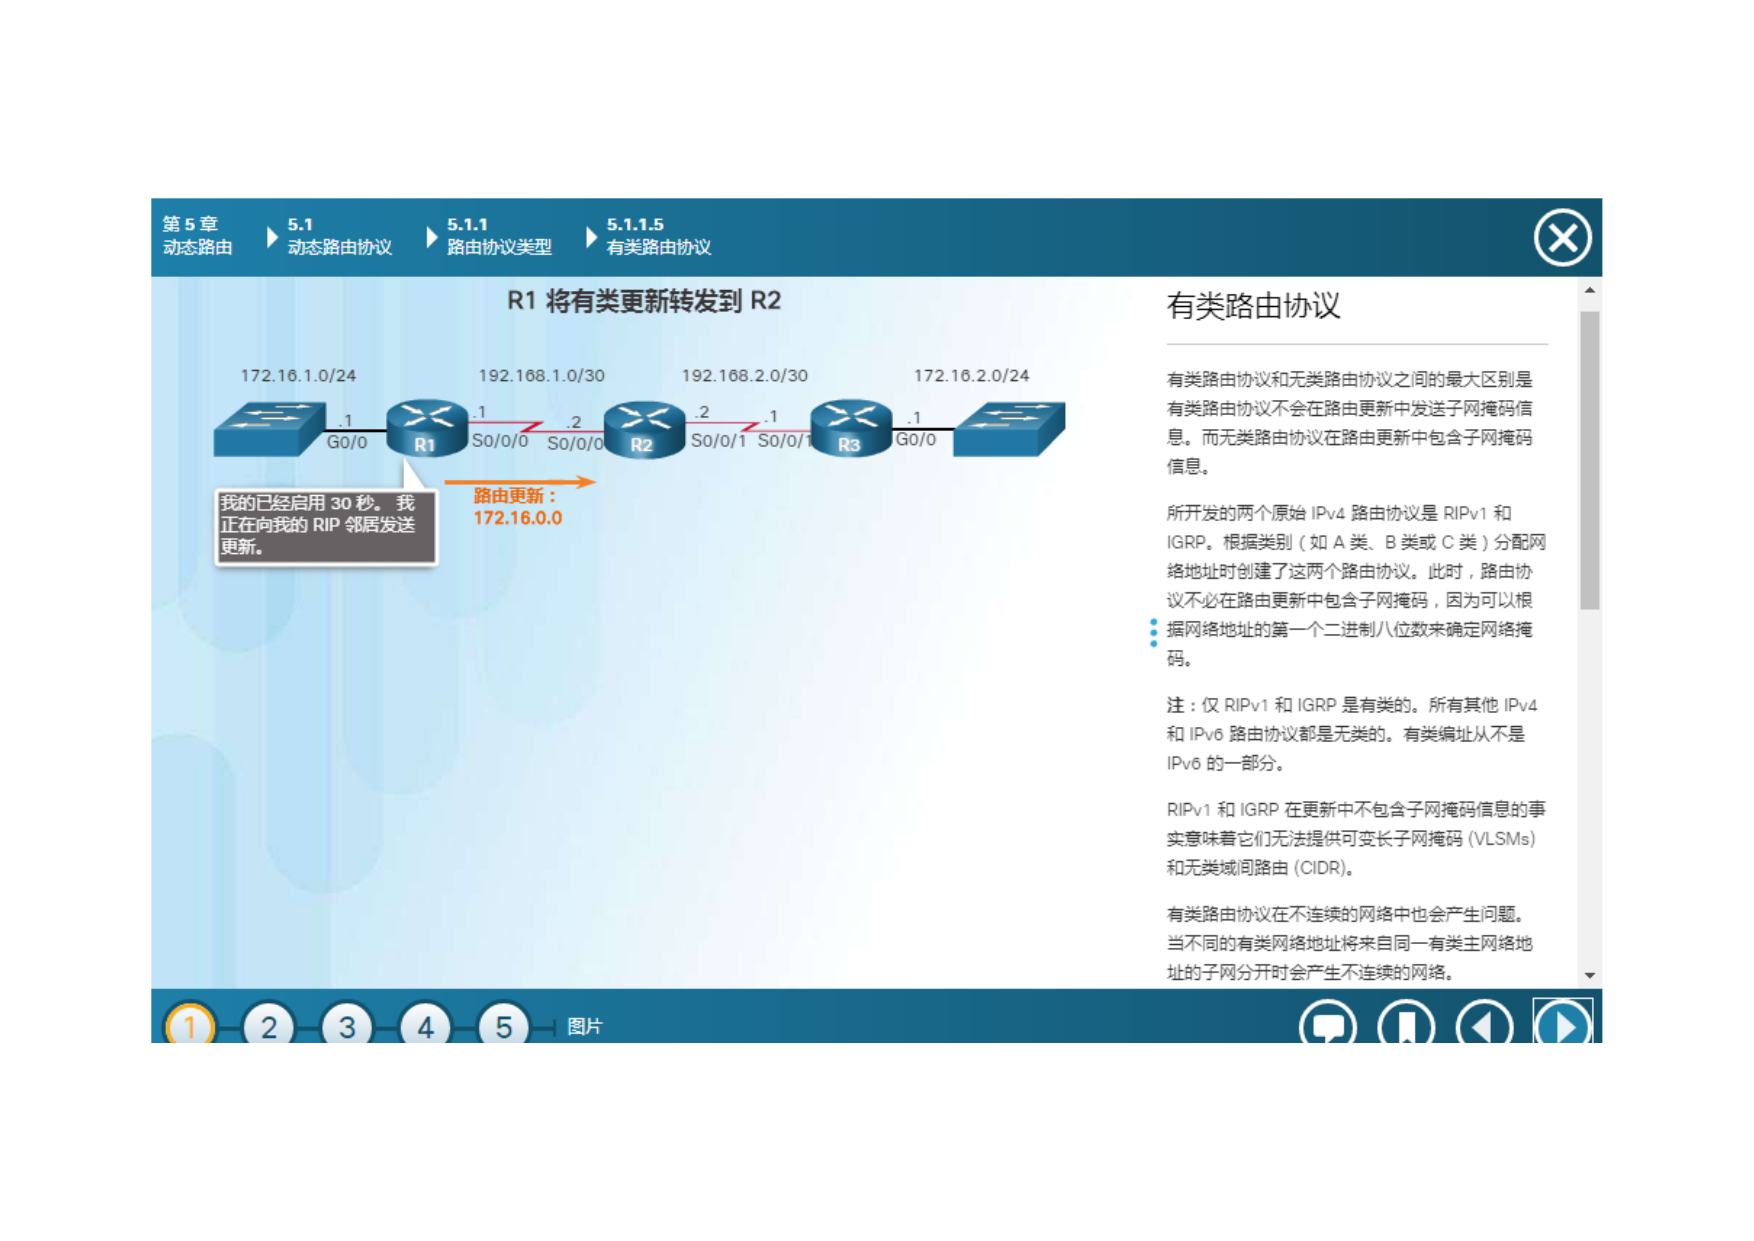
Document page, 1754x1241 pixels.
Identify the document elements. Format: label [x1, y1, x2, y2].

picture [150, 197, 1604, 1043]
